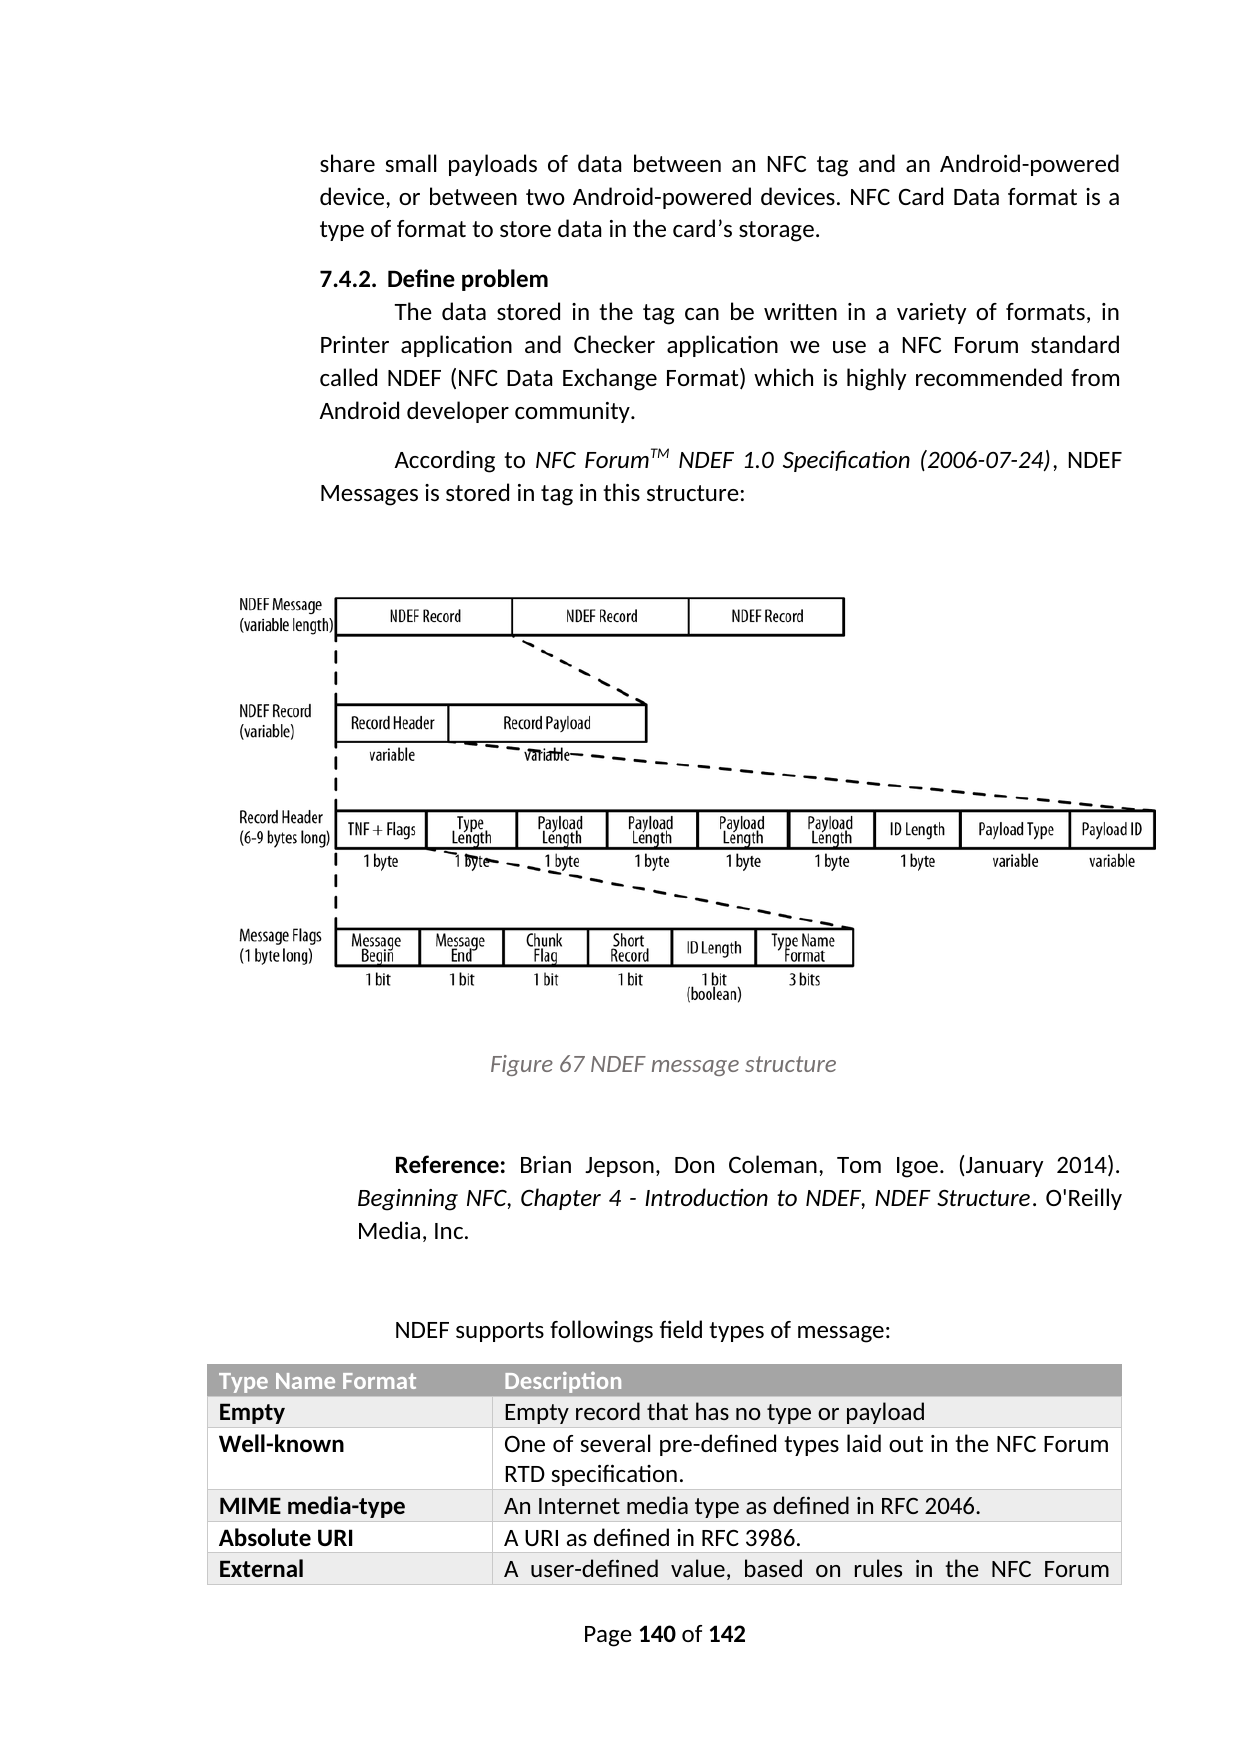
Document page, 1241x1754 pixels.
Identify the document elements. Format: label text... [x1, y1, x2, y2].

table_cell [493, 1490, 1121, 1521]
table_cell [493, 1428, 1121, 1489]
text According to NFC ForumTM NDEF 1.0 Specification (2006-07-24), NDEF Messages is stored in tag in this structure: [319, 444, 1122, 508]
text The data stored in the tag can be written in a variety of formats, in Printer application and Checker application we use a NFC Forum standard called NDEF (NFC Data Exchange Format) which is highly recommended from Android developer community. [319, 296, 1122, 425]
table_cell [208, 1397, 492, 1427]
text Reference: Brian Jepson, Don Coleman, Tom Igoe. (January 2014). Beginning NFC, Chapter 4 - Introduction to NDEF, NDEF Structure. O'Reilly Media, Inc. [357, 1149, 1122, 1246]
picture [206, 576, 1181, 1030]
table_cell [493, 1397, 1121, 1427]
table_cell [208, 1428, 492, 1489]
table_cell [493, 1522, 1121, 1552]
text NDEF supports followings field types of message: [319, 1314, 1122, 1345]
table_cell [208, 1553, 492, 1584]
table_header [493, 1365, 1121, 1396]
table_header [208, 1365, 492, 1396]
subtitle Define problem [319, 263, 1122, 294]
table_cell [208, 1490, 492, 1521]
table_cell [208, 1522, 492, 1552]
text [319, 148, 1122, 244]
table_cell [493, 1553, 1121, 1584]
